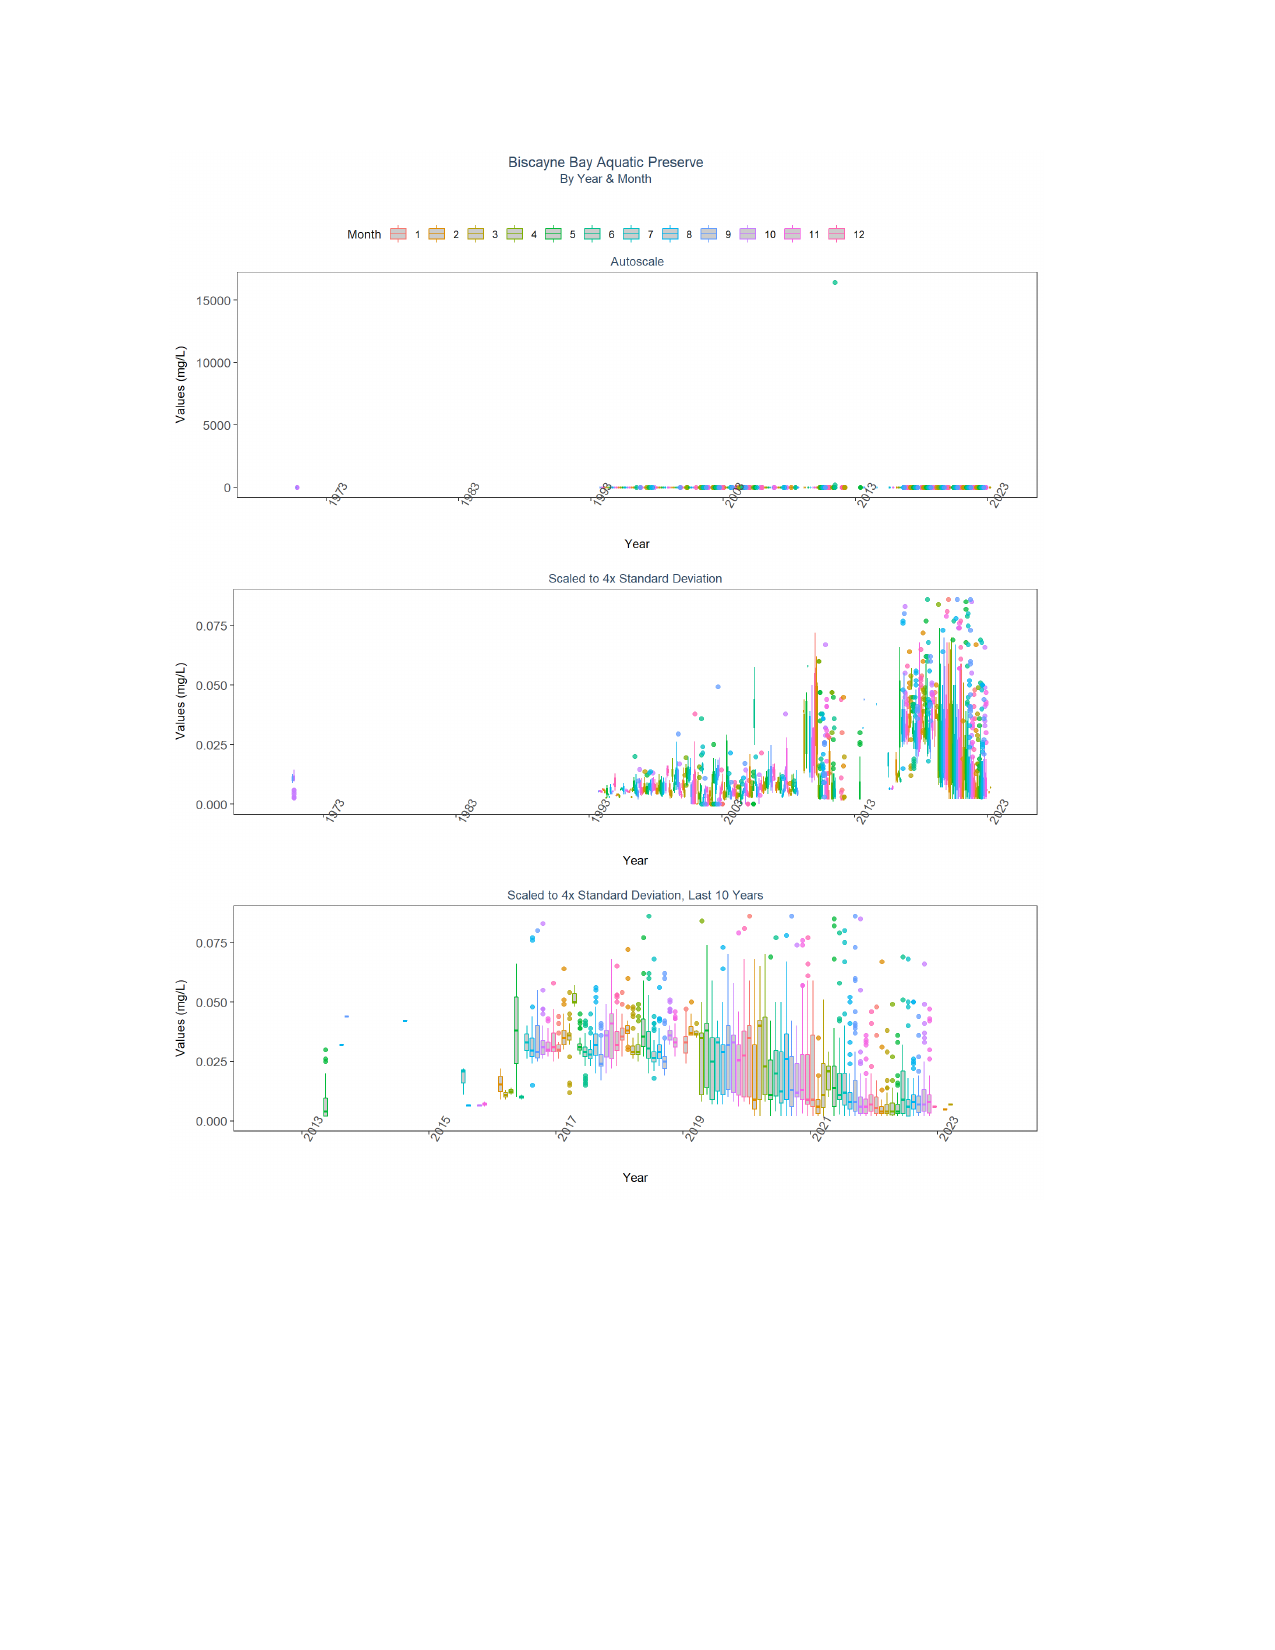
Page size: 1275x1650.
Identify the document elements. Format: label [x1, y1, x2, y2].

picture [168, 150, 1044, 1200]
